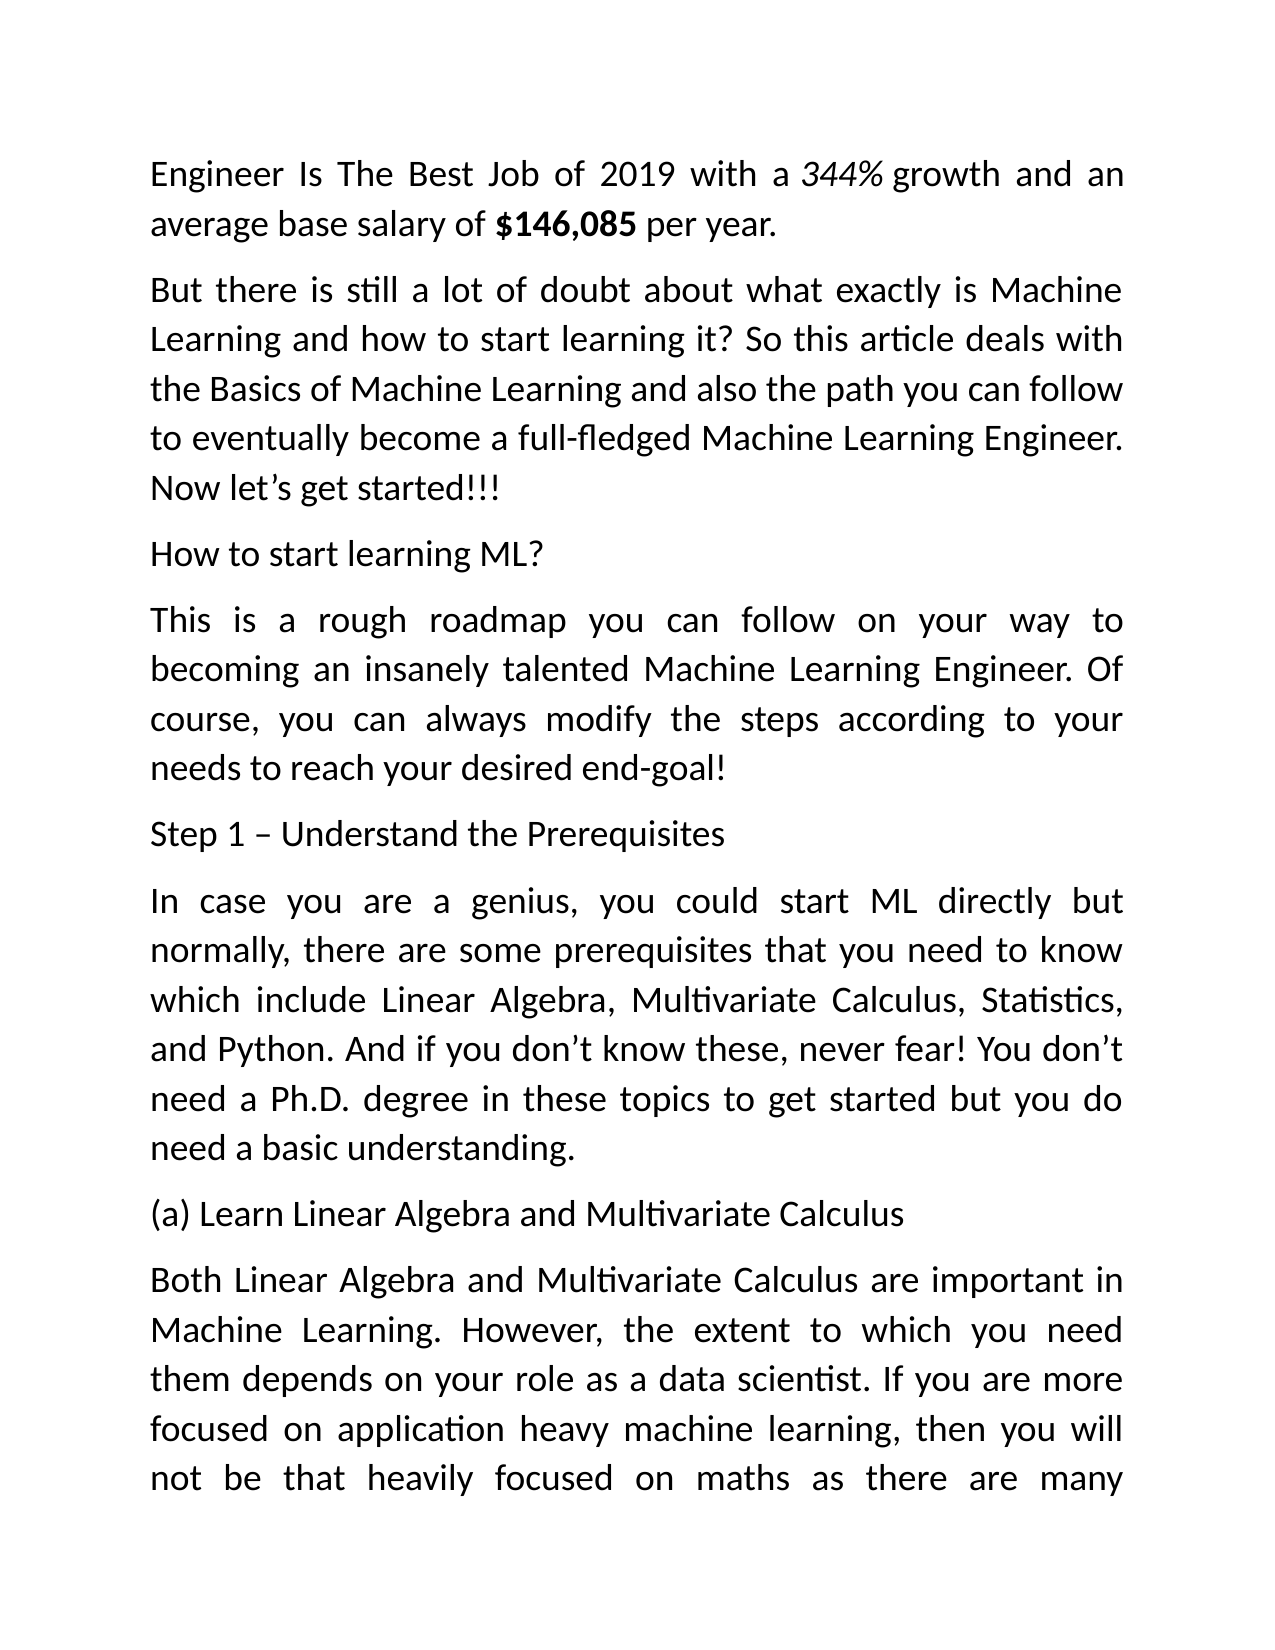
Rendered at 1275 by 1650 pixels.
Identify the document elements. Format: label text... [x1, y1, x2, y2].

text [150, 1256, 1125, 1500]
text Step 1 – Understand the Prerequisites [150, 810, 1125, 856]
text But there is still a lot of doubt about what exactly is Machine Learning and how to start learning it? So this article deals with the Basics of Machine Learning and also the path you can follow to eventually become a full-fledged Machine Learning Engineer. Now let’s get started!!! [150, 266, 1125, 509]
text (a) Learn Linear Algebra and Multivariate Calculus [150, 1190, 1125, 1236]
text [150, 150, 1125, 245]
text This is a rough roadmap you can follow on your way to becoming an insanely talented Machine Learning Engineer. Of course, you can always modify the steps according to your needs to reach your desired end-goal! [150, 596, 1125, 790]
text In case you are a genius, you could start ML directly but normally, there are some prerequisites that you need to know which include Linear Algebra, Multivariate Calculus, Statistics, and Python. And if you don’t know these, never fear! You don’t need a Ph.D. degree in these topics to get started but you do need a basic understanding. [150, 877, 1125, 1170]
text How to start learning ML? [150, 530, 1125, 576]
